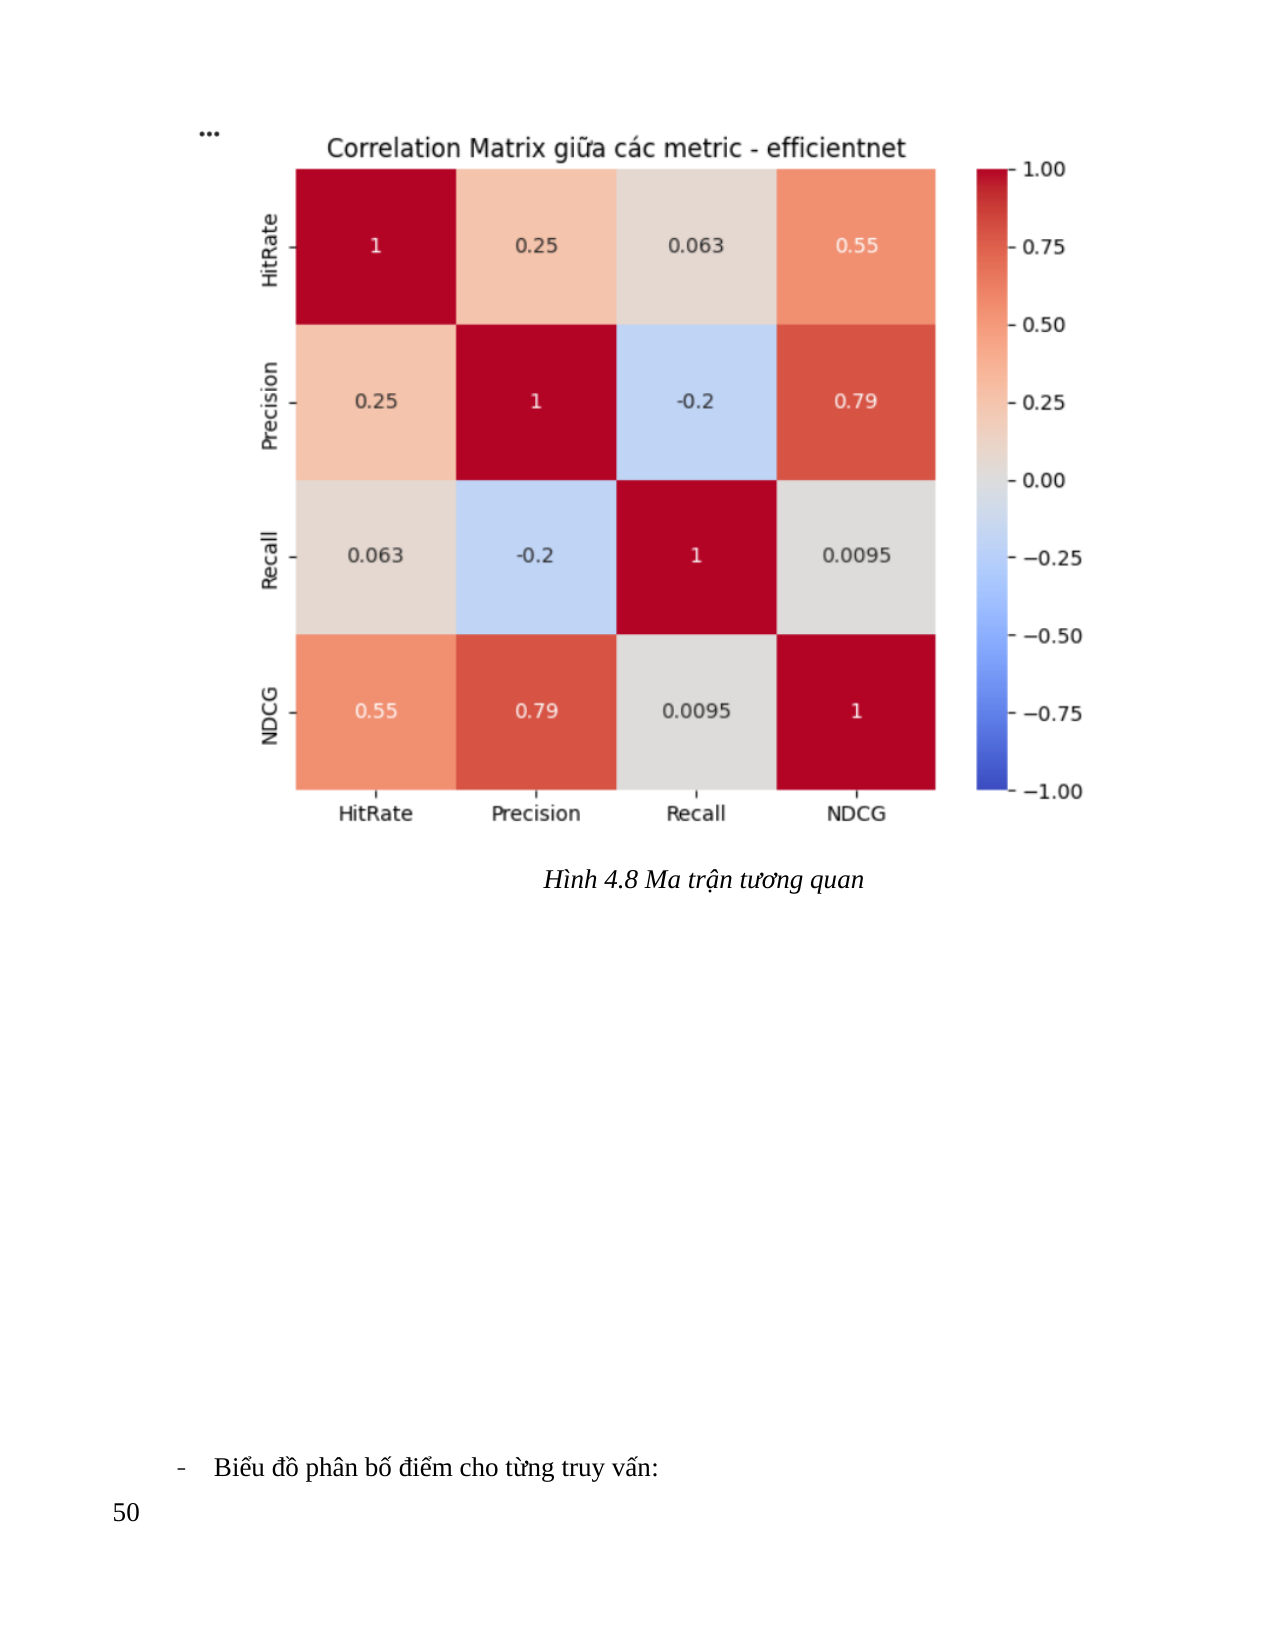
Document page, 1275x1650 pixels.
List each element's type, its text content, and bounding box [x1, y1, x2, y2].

text Hình 4.8 Ma trận tương quan [176, 864, 1157, 895]
list Biểu đồ phân bố điểm cho từng truy vấn: [176, 1449, 1162, 1484]
picture [186, 110, 1162, 847]
